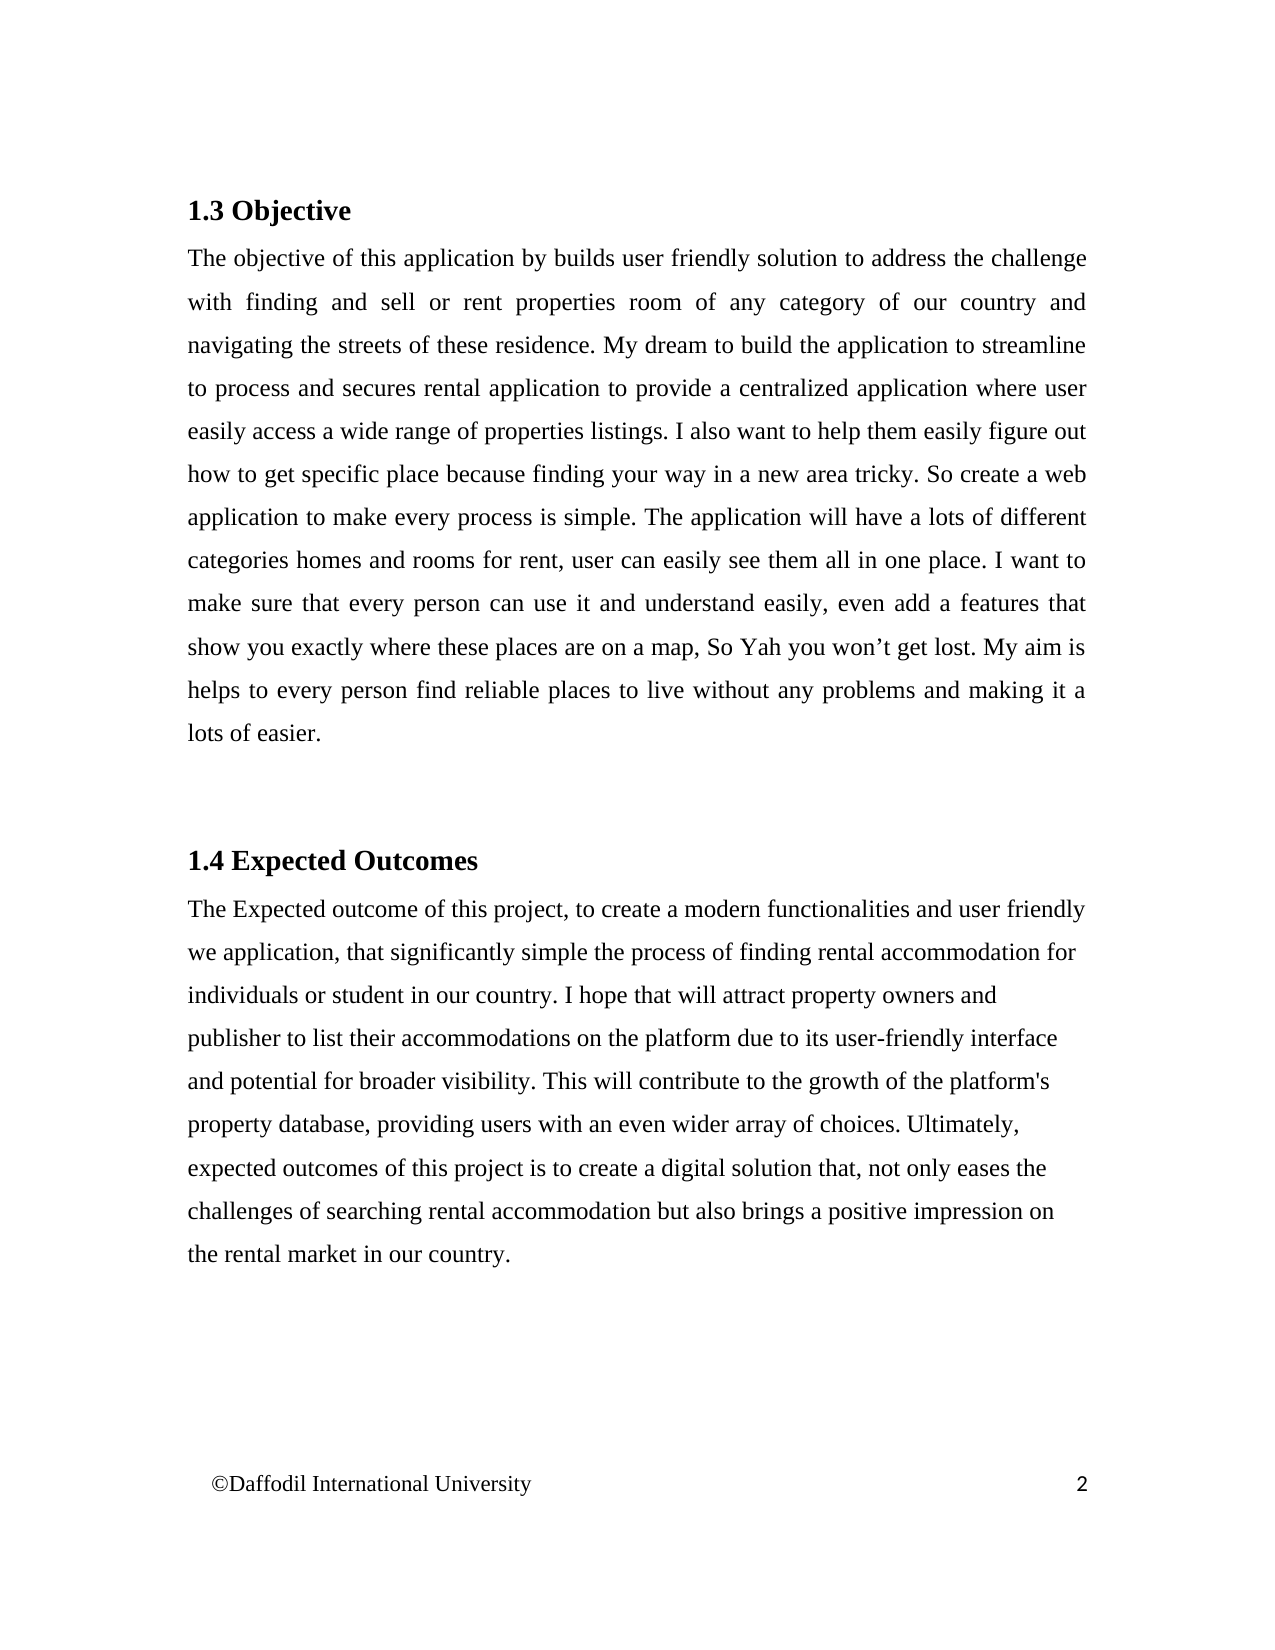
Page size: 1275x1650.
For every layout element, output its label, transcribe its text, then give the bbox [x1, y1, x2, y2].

text The objective of this application by builds user friendly solution to address the challenge with finding and sell or rent properties room of any category of our country and navigating the streets of these residence. My dream to build the application to streamline to process and secures rental application to provide a centralized application where user easily access a wide range of properties listings. I also want to help them easily figure out how to get specific place because finding your way in a new area tricky. So create a web application to make every process is simple. The application will have a lots of different categories homes and rooms for rent, user can easily see them all in one place. I want to make sure that every person can use it and understand easily, even add a features that show you exactly where these places are on a map, So Yah you won’t get lost. My aim is helps to every person find reliable places to live without any problems and making it a lots of easier. [187, 243, 1087, 747]
text The Expected outcome of this project, to create a modern functionalities and user friendly we application, that significantly simple the process of finding rental accommodation for individuals or student in our country. I hope that will attract property owners and publisher to list their accommodations on the platform due to its user-friendly interface and potential for broader visibility. This will contribute to the growth of the platform's property database, providing users with an even wider array of choices. Ultimately, expected outcomes of this project is to create a digital solution that, not only eases the challenges of searching rental accommodation but also brings a positive impression on the rental market in our country. [187, 894, 1087, 1268]
list Expected Outcomes [187, 843, 1087, 877]
list Objective [187, 193, 1087, 227]
